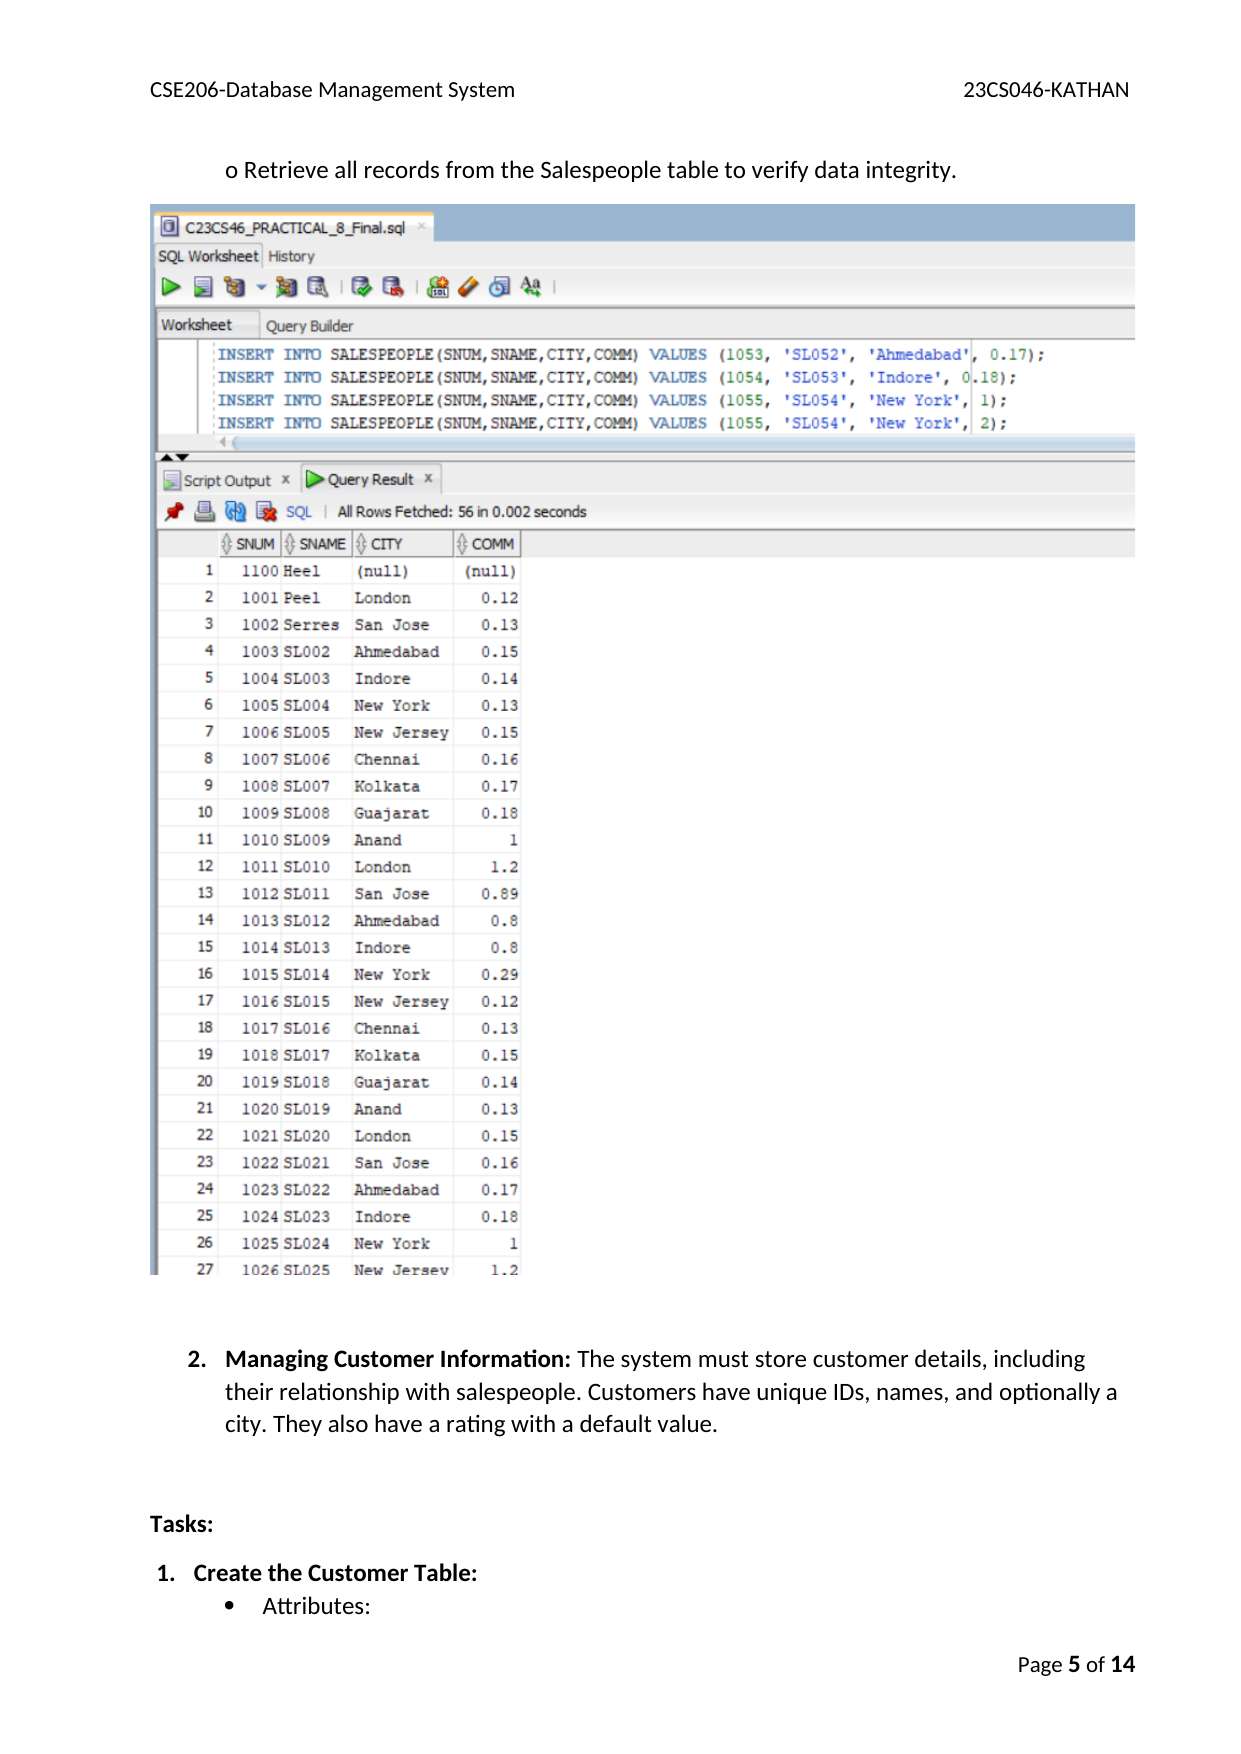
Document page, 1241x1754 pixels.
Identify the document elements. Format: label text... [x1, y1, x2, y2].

list Attributes: [225, 1590, 1135, 1621]
list Managing Customer Information: The system must store customer details, including their relationship with salespeople. Customers have unique IDs, names, and optionally a city. They also have a rating with a default value. [187, 1343, 1135, 1439]
list Create the Customer Table: [156, 1557, 1135, 1588]
text Tasks: [150, 1508, 1135, 1538]
list o Retrieve all records from the Salespeople table to verify data integrity. [225, 154, 1135, 185]
picture [150, 204, 1136, 1275]
